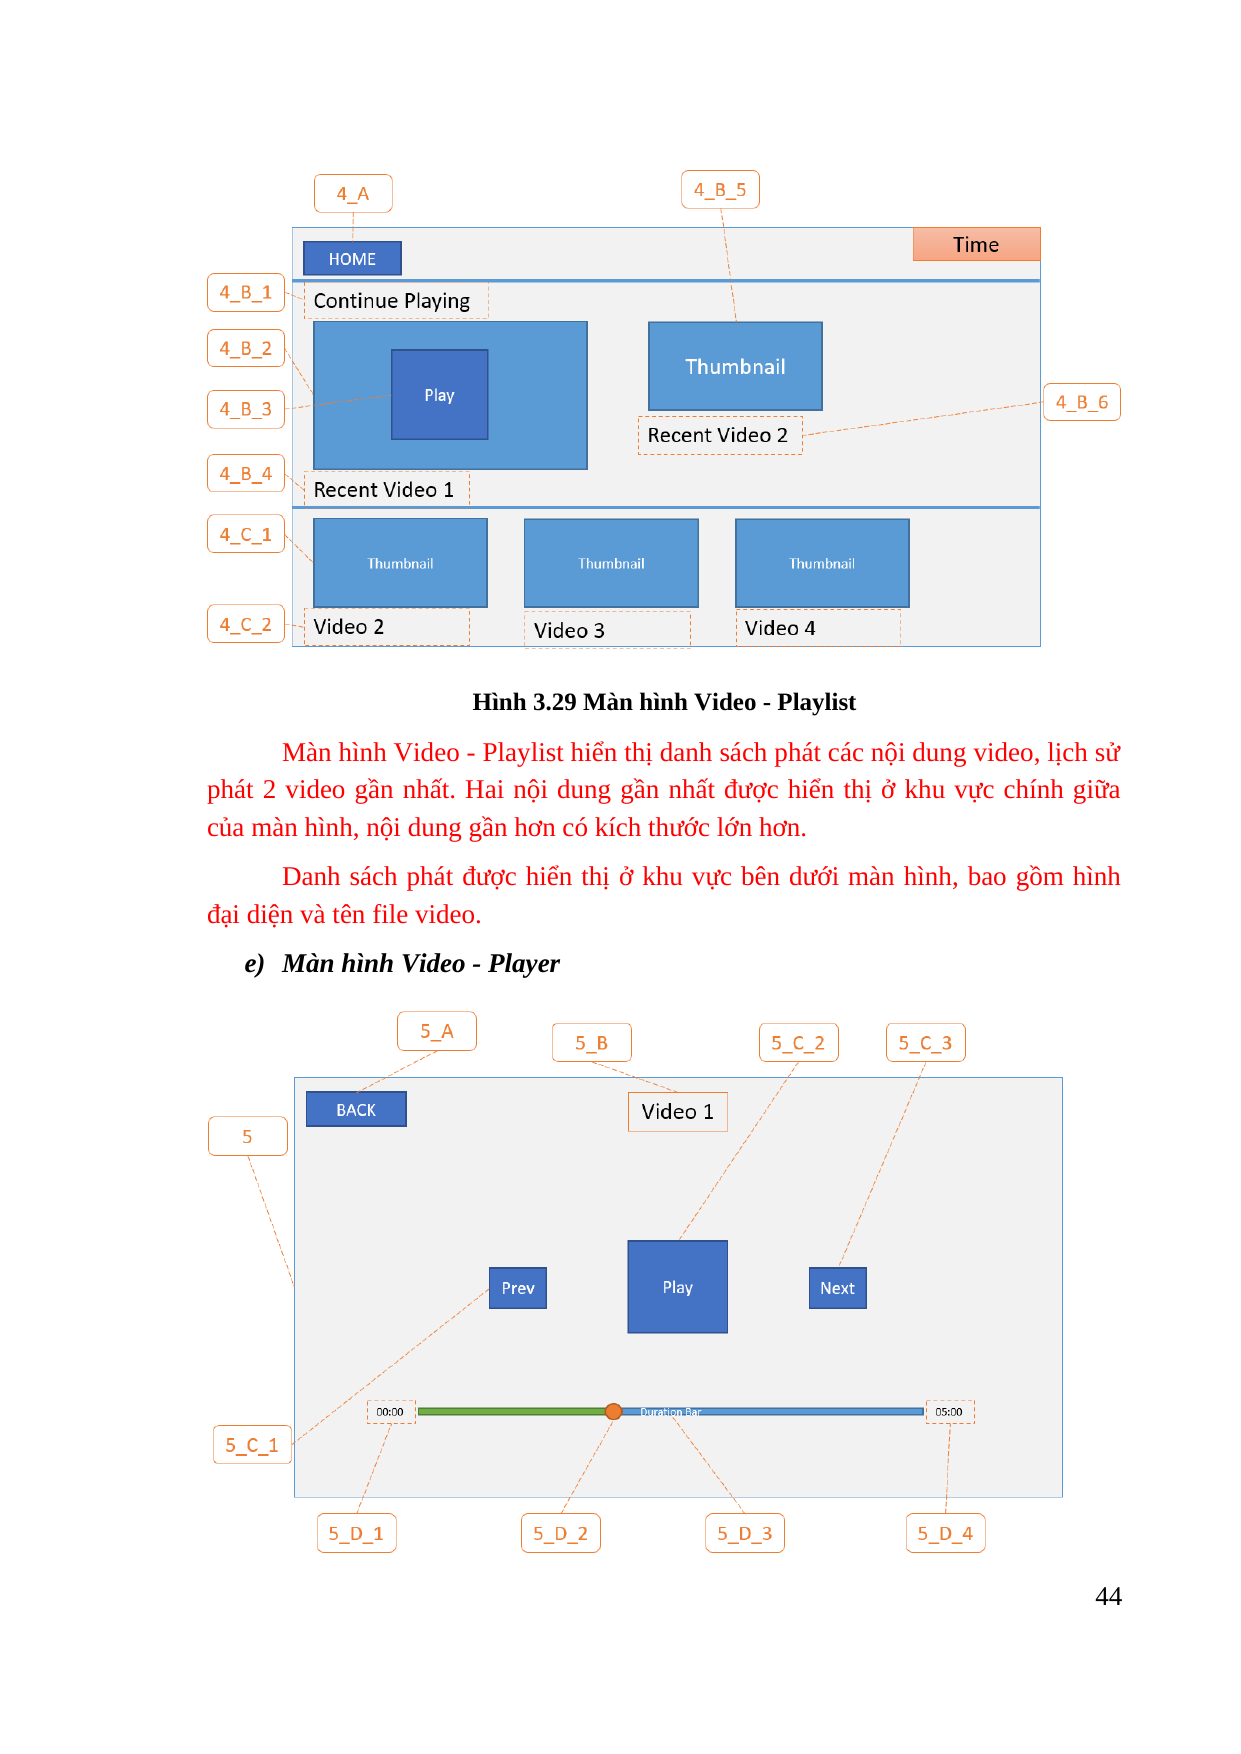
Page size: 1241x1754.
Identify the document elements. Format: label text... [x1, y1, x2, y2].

text Màn hình Video - Playlist hiển thị danh sách phát các nội dung video, lịch sử phát 2 video gần nhất. Hai nội dung gần nhất được hiển thị ở khu vực chính giữa của màn hình, nội dung gần hơn có kích thước lớn hơn. [207, 736, 1122, 842]
picture [206, 150, 1123, 668]
picture [206, 997, 1123, 1561]
text Danh sách phát được hiển thị ở khu vực bên dưới màn hình, bao gồm hình đại diện và tên file video. [207, 861, 1122, 929]
list Màn hình Video - Player [244, 948, 1122, 979]
text Hình . Màn hình Video - Playlist [207, 687, 1122, 715]
